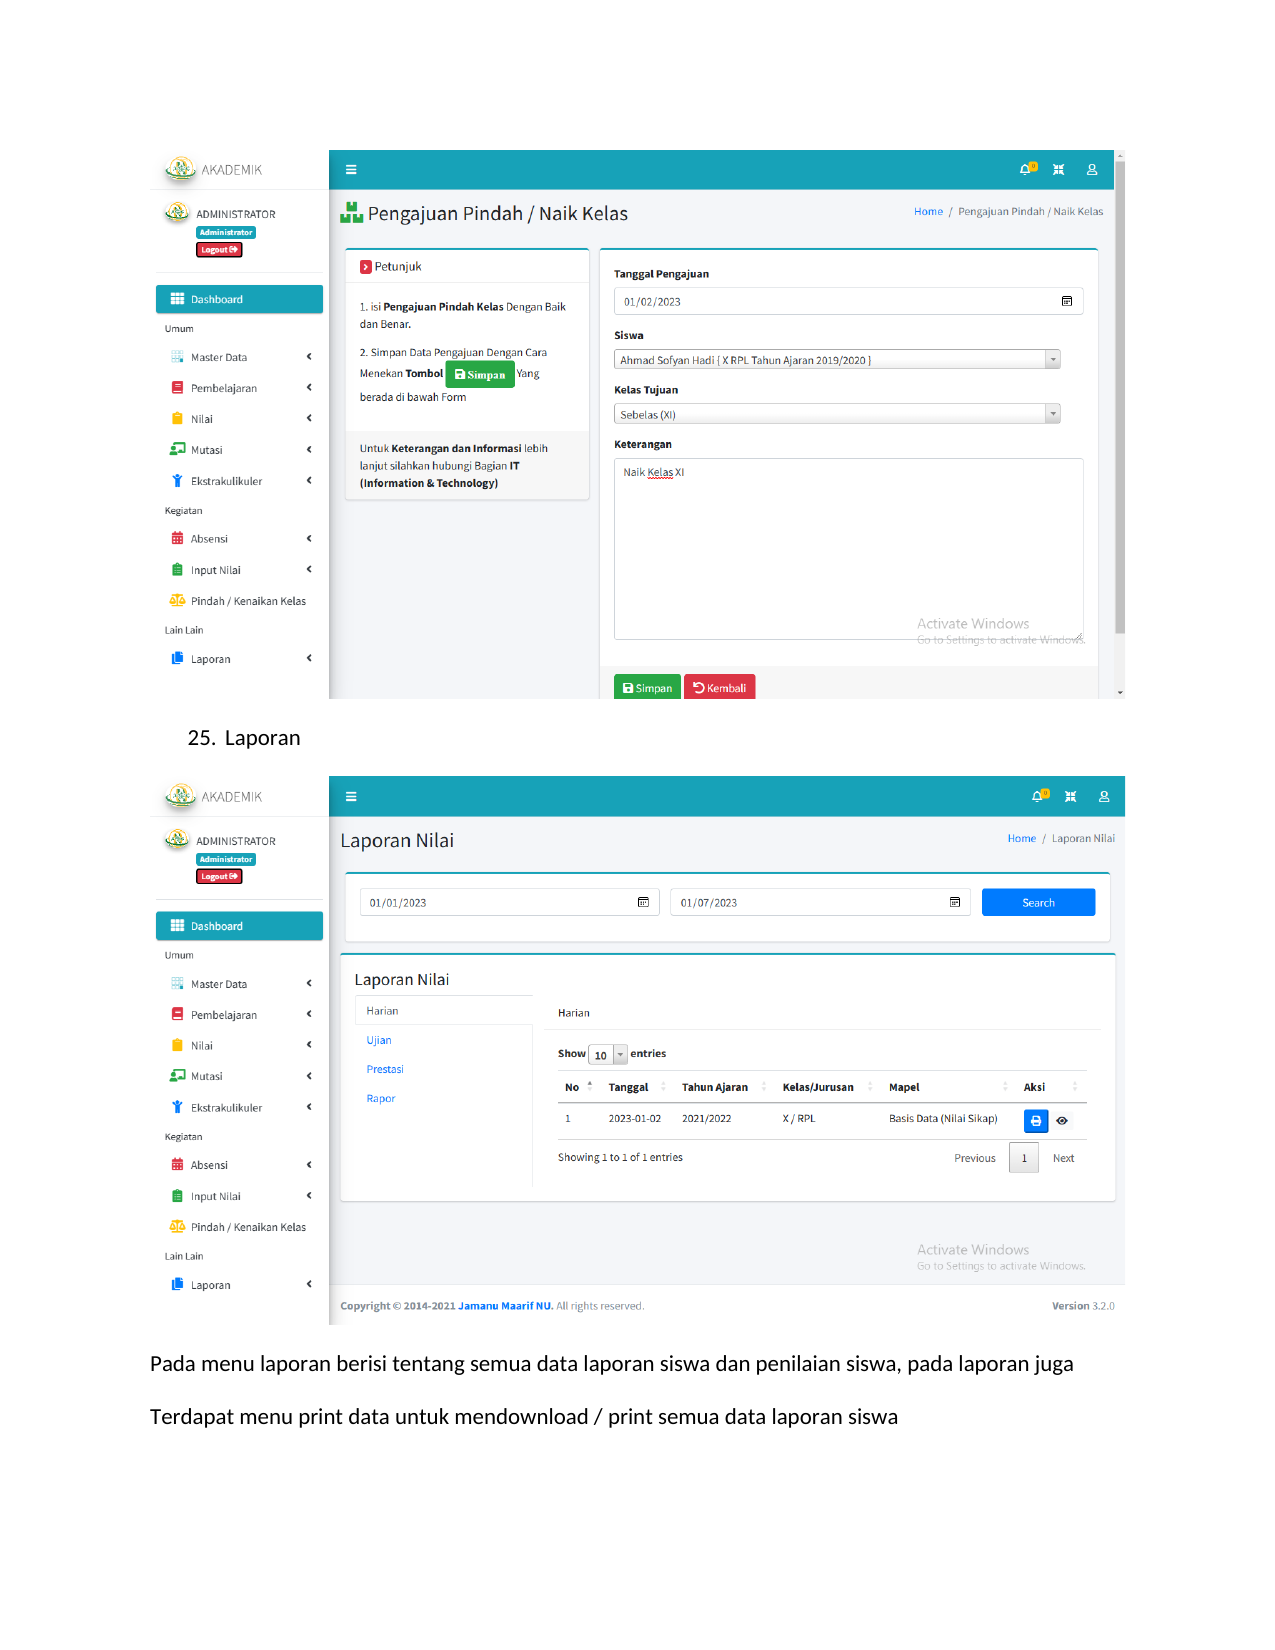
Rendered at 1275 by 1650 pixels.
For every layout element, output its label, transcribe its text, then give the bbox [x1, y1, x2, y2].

list Laporan [187, 723, 1125, 751]
text Terdapat menu print data untuk mendownload / print semua data laporan siswa [150, 1402, 1125, 1431]
text Pada menu laporan berisi tentang semua data laporan siswa dan penilaian siswa, pada laporan juga [150, 1349, 1125, 1377]
picture [150, 776, 1125, 1325]
picture [150, 150, 1125, 699]
